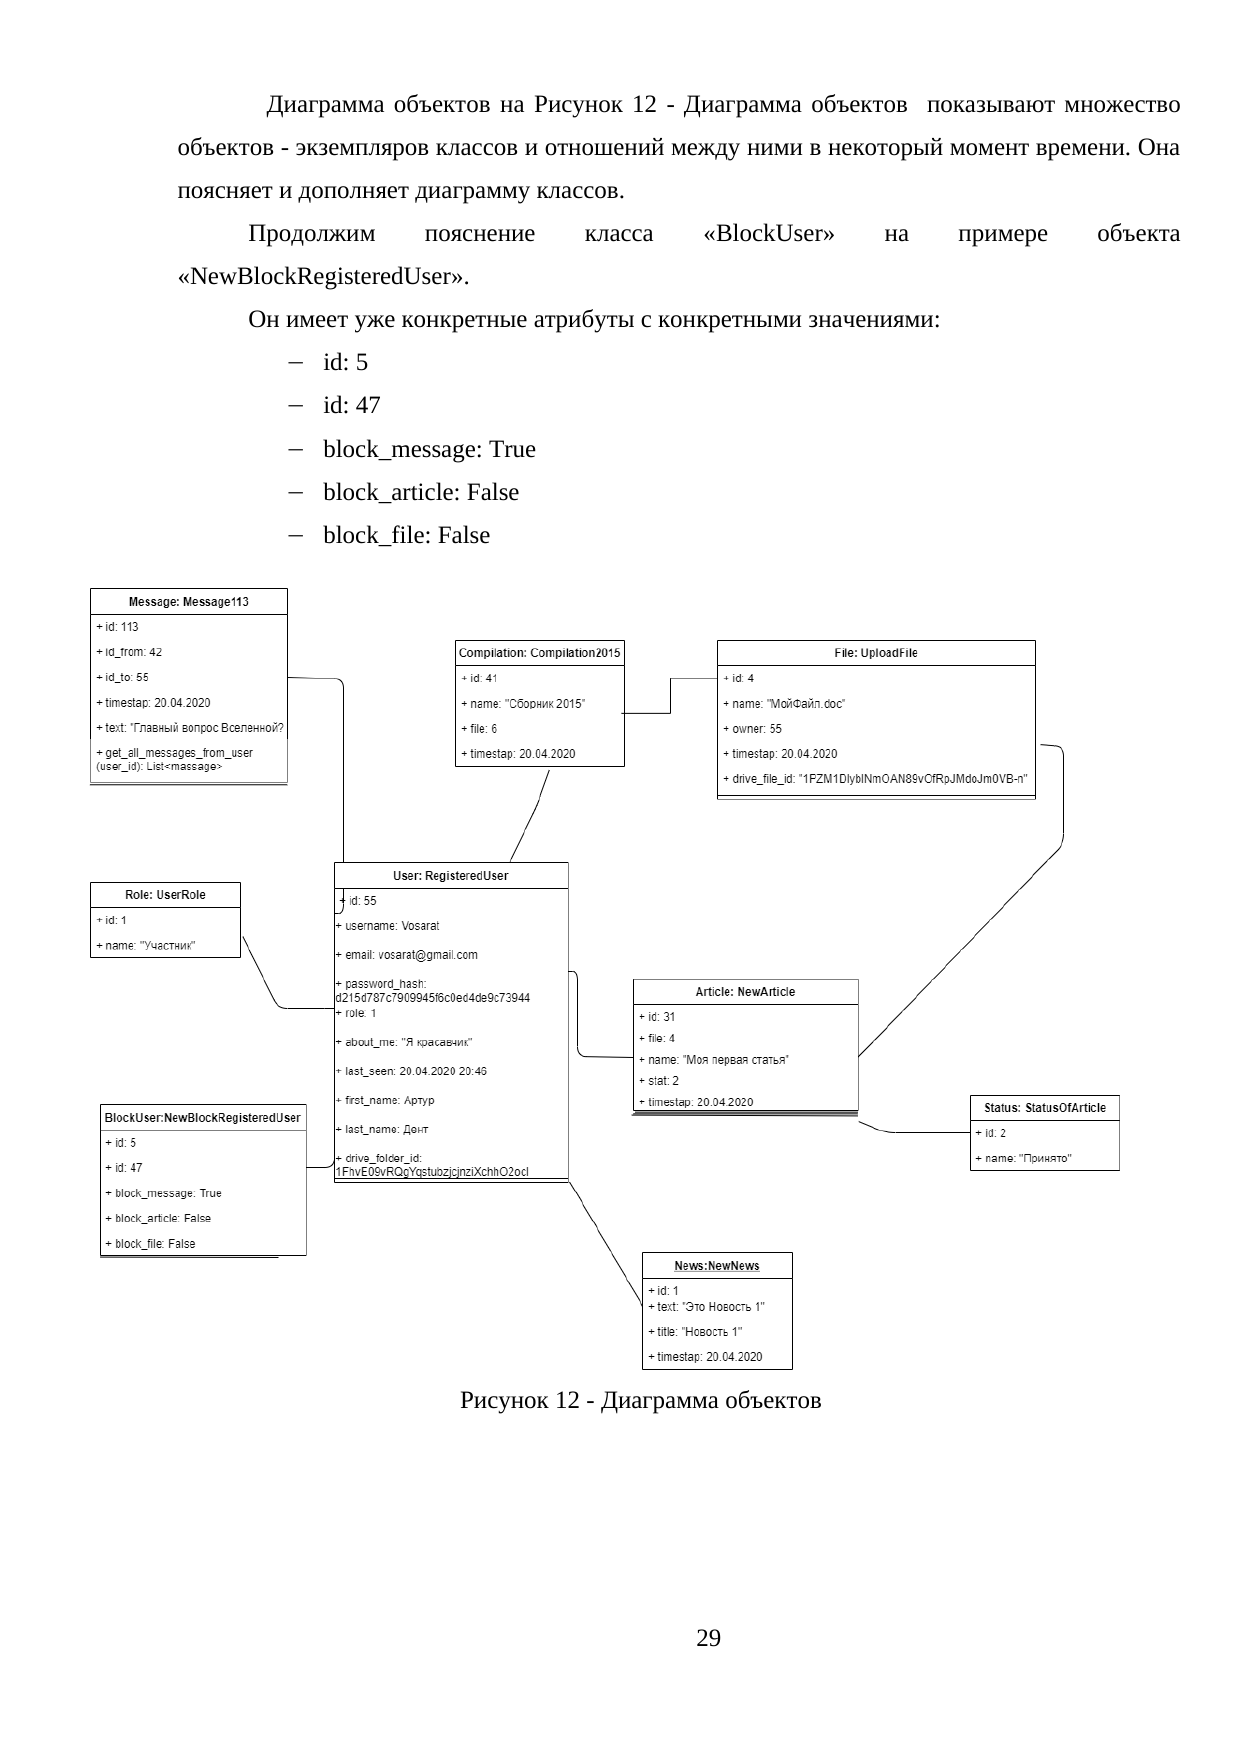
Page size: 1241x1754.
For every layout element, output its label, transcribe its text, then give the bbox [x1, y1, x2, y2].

text Диаграмма объектов на рисунке - 10 показывают множество объектов - экземпляров классов и отношений между ними в некоторый момент времени. Она поясняет и дополняет диаграмму классов. [177, 89, 1181, 204]
text Продолжим пояснение класса «BlockUser» на примере объекта «NewBlockRegisteredUser». [177, 218, 1181, 290]
list id: 5 [286, 347, 1181, 376]
list id: 47 [286, 391, 1181, 419]
list block_file: False [286, 520, 1181, 549]
picture [89, 588, 1120, 1372]
text Он имеет уже конкретные атрибуты с конкретными значениями: [177, 304, 1181, 333]
list block_message: True [286, 434, 1181, 462]
list block_article: False [286, 477, 1181, 506]
